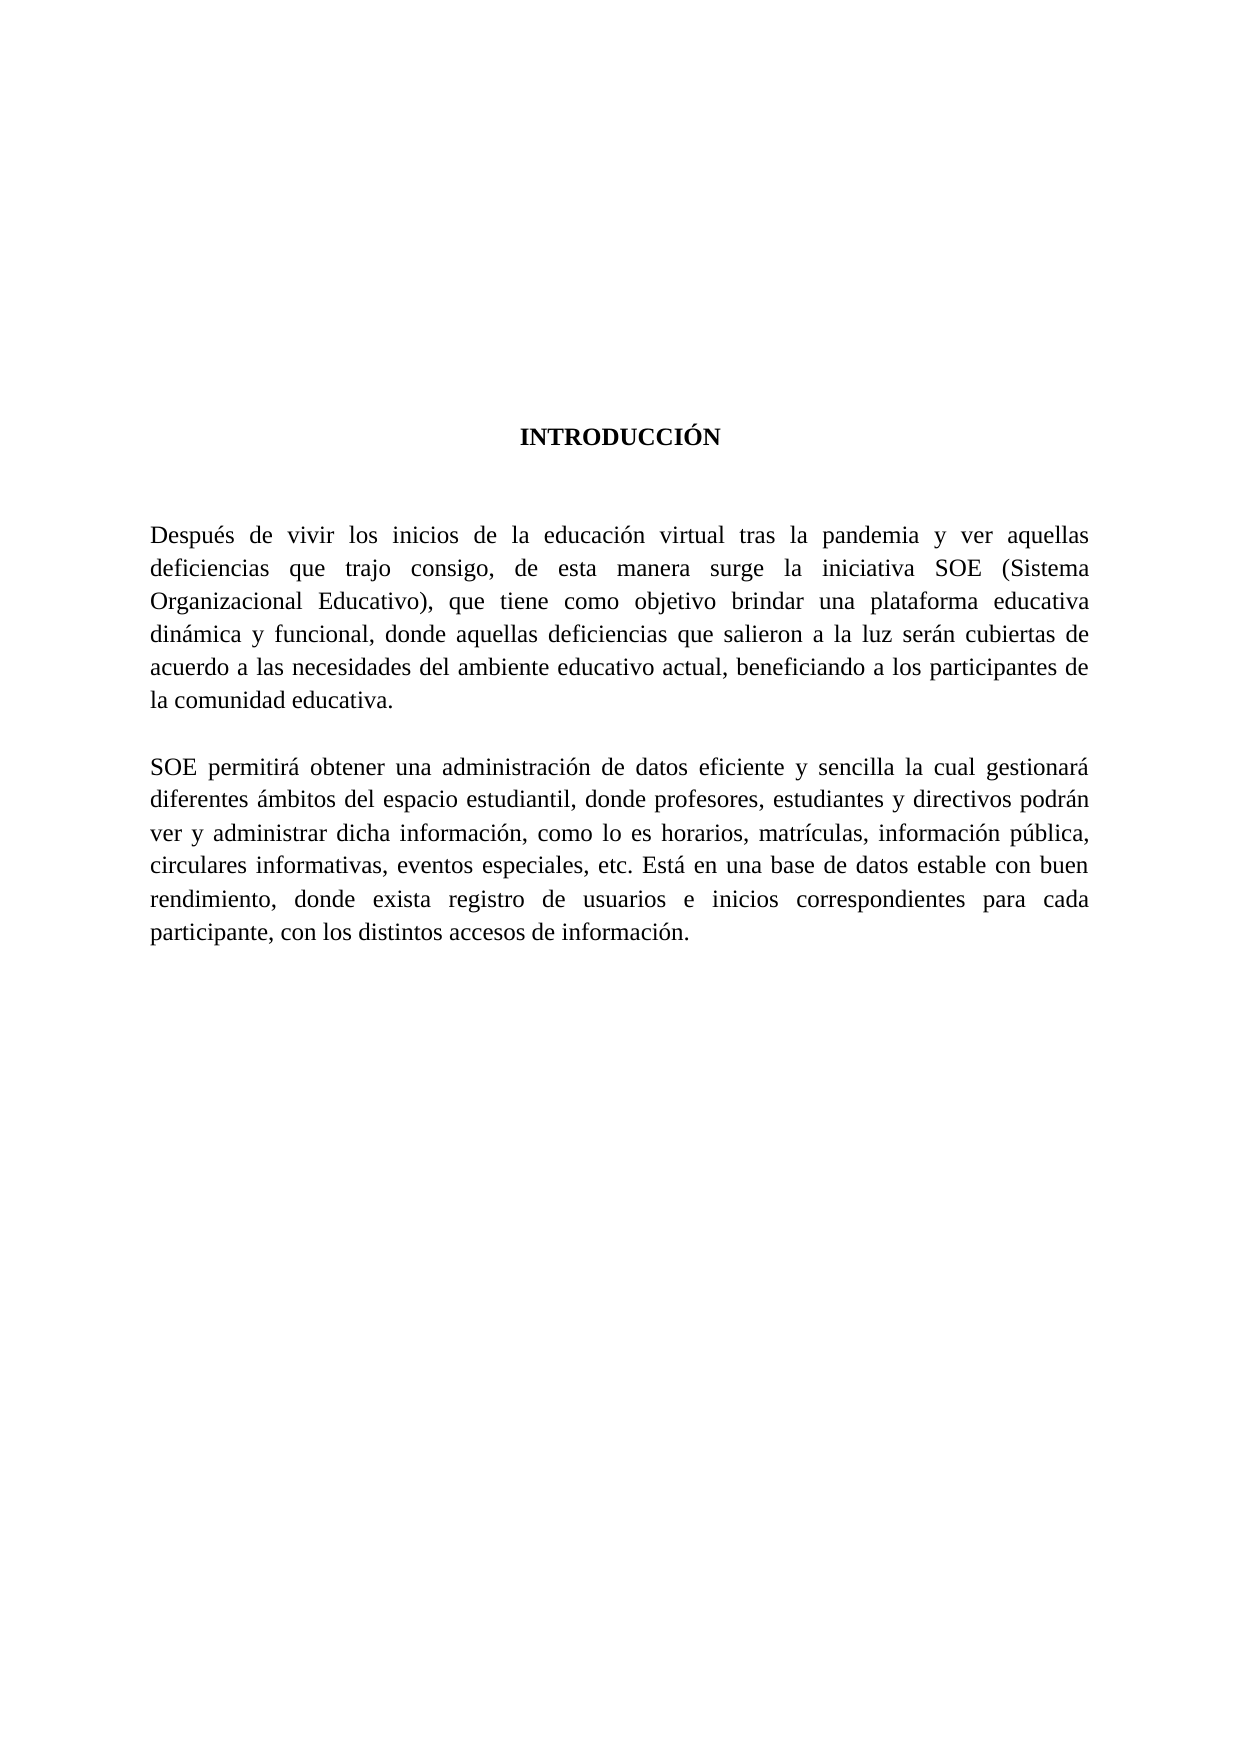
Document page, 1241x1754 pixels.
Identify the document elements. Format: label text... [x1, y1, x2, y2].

text INTRODUCCIÓN [150, 422, 1090, 450]
text Después de vivir los inicios de la educación virtual tras la pandemia y ver aquellas deficiencias que trajo consigo, de esta manera surge la iniciativa SOE (Sistema Organizacional Educativo), que tiene como objetivo brindar una plataforma educativa dinámica y funcional, donde aquellas deficiencias que salieron a la luz serán cubiertas de acuerdo a las necesidades del ambiente educativo actual, beneficiando a los participantes de la comunidad educativa. [150, 520, 1090, 714]
text SOE permitirá obtener una administración de datos eficiente y sencilla la cual gestionará diferentes ámbitos del espacio estudiantil, donde profesores, estudiantes y directivos podrán ver y administrar dicha información, como lo es horarios, matrículas, información pública, circulares informativas, eventos especiales, etc. Está en una base de datos estable con buen rendimiento, donde exista registro de usuarios e inicios correspondientes para cada participante, con los distintos accesos de información. [150, 752, 1090, 945]
